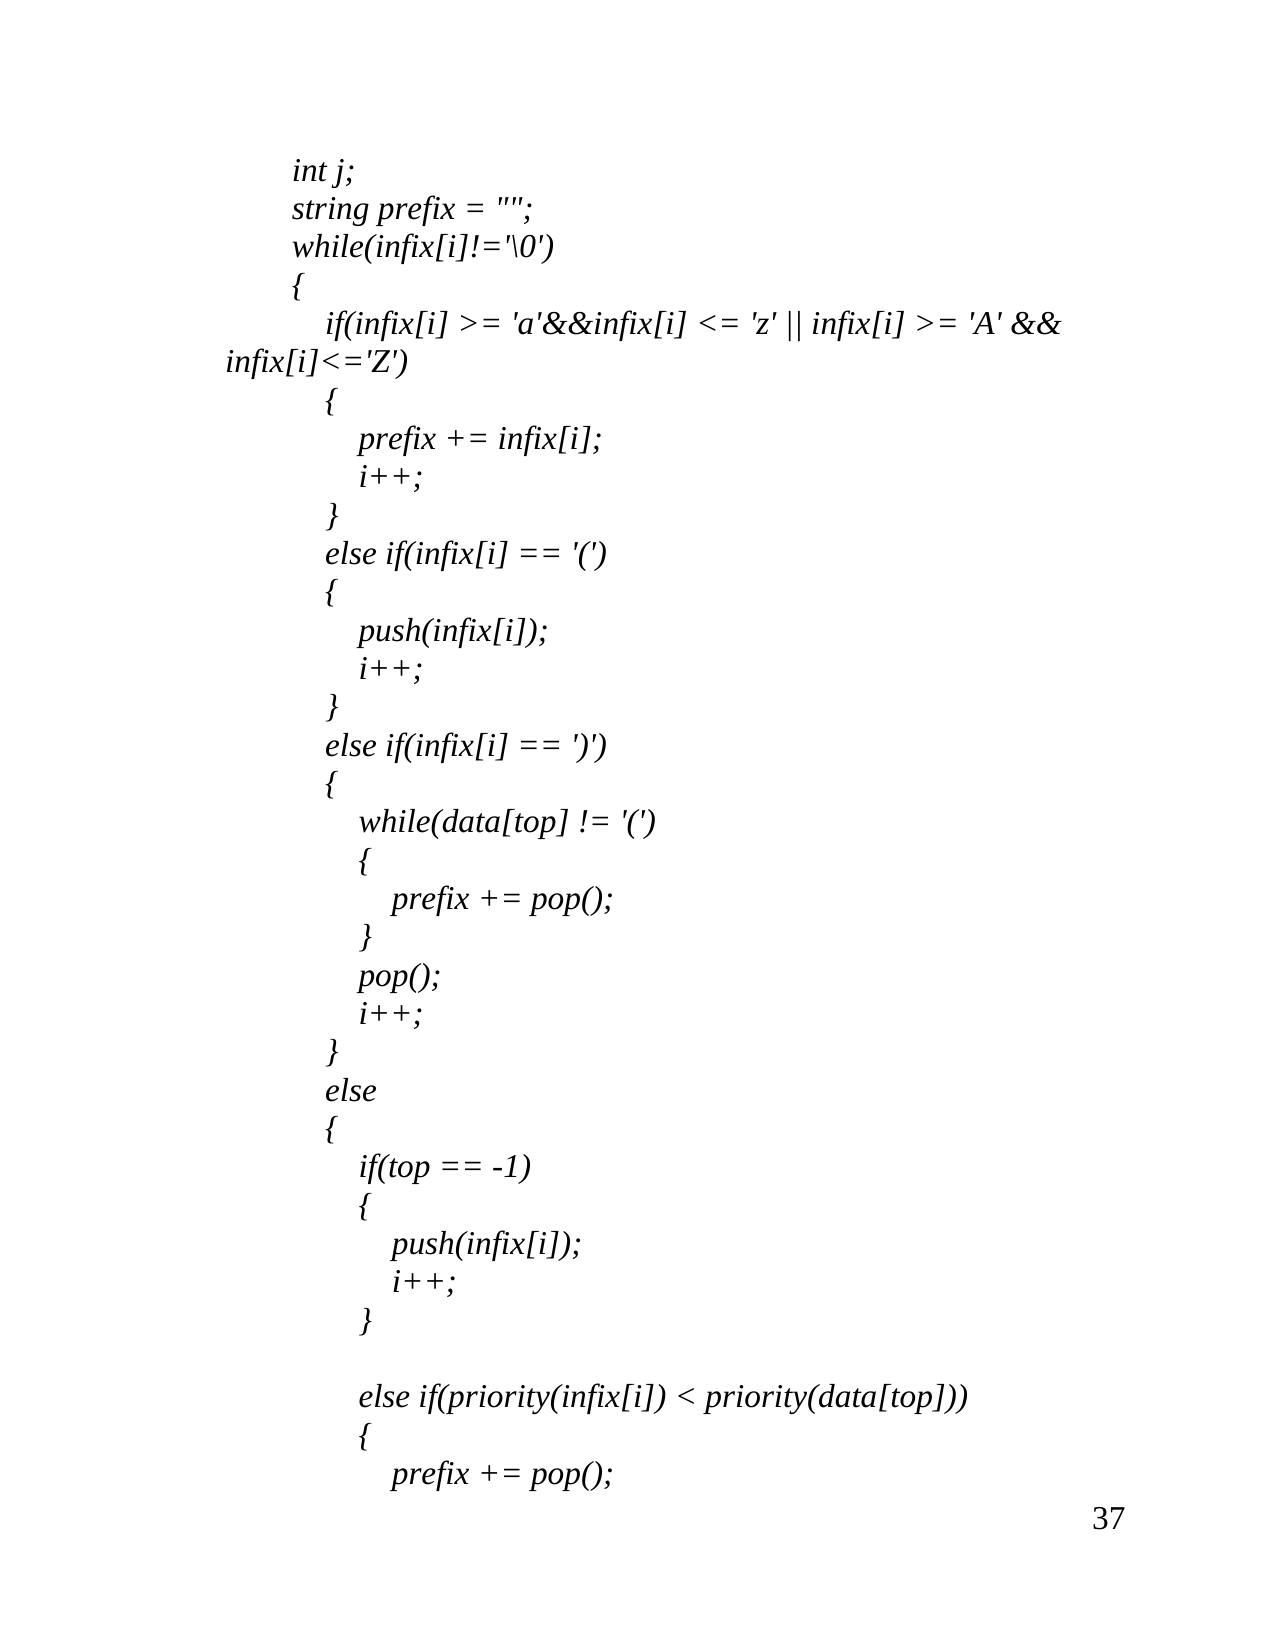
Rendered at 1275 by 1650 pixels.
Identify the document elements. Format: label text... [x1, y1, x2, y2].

text { [225, 1108, 1125, 1147]
text if(infix[i] >= 'a'&&infix[i] <= 'z' || infix[i] >= 'A' && infix[i]<='Z') [225, 303, 1125, 380]
text { [225, 572, 1125, 610]
text pop(); [225, 955, 1125, 993]
text else [225, 1070, 1125, 1108]
text i++; [225, 993, 1125, 1032]
text else if(infix[i] == '(') [225, 533, 1125, 572]
text { [225, 265, 1125, 303]
text } [225, 917, 1125, 955]
text { [225, 763, 1125, 802]
text { [225, 1185, 1125, 1223]
text push(infix[i]); [225, 610, 1125, 648]
text while(data[top] != '(') [225, 802, 1125, 840]
text i++; [225, 648, 1125, 687]
text else if(priority(infix[i]) < priority(data[top])) [225, 1377, 1125, 1415]
text i++; [225, 457, 1125, 495]
text while(infix[i]!='\0') [225, 227, 1125, 265]
text } [225, 1032, 1125, 1070]
text { [225, 380, 1125, 418]
text string prefix = ""; [225, 188, 1125, 227]
text push(infix[i]); [225, 1223, 1125, 1262]
text else if(infix[i] == ')') [225, 725, 1125, 763]
text } [225, 687, 1125, 725]
text } [225, 495, 1125, 533]
text } [225, 1300, 1125, 1338]
text prefix += pop(); [225, 878, 1125, 917]
text int j; [225, 150, 1125, 188]
text { [225, 1415, 1125, 1453]
text if(top == -1) [225, 1147, 1125, 1185]
text i++; [225, 1262, 1125, 1300]
text prefix += infix[i]; [225, 418, 1125, 457]
text { [225, 840, 1125, 878]
text prefix += pop(); [225, 1453, 1125, 1492]
